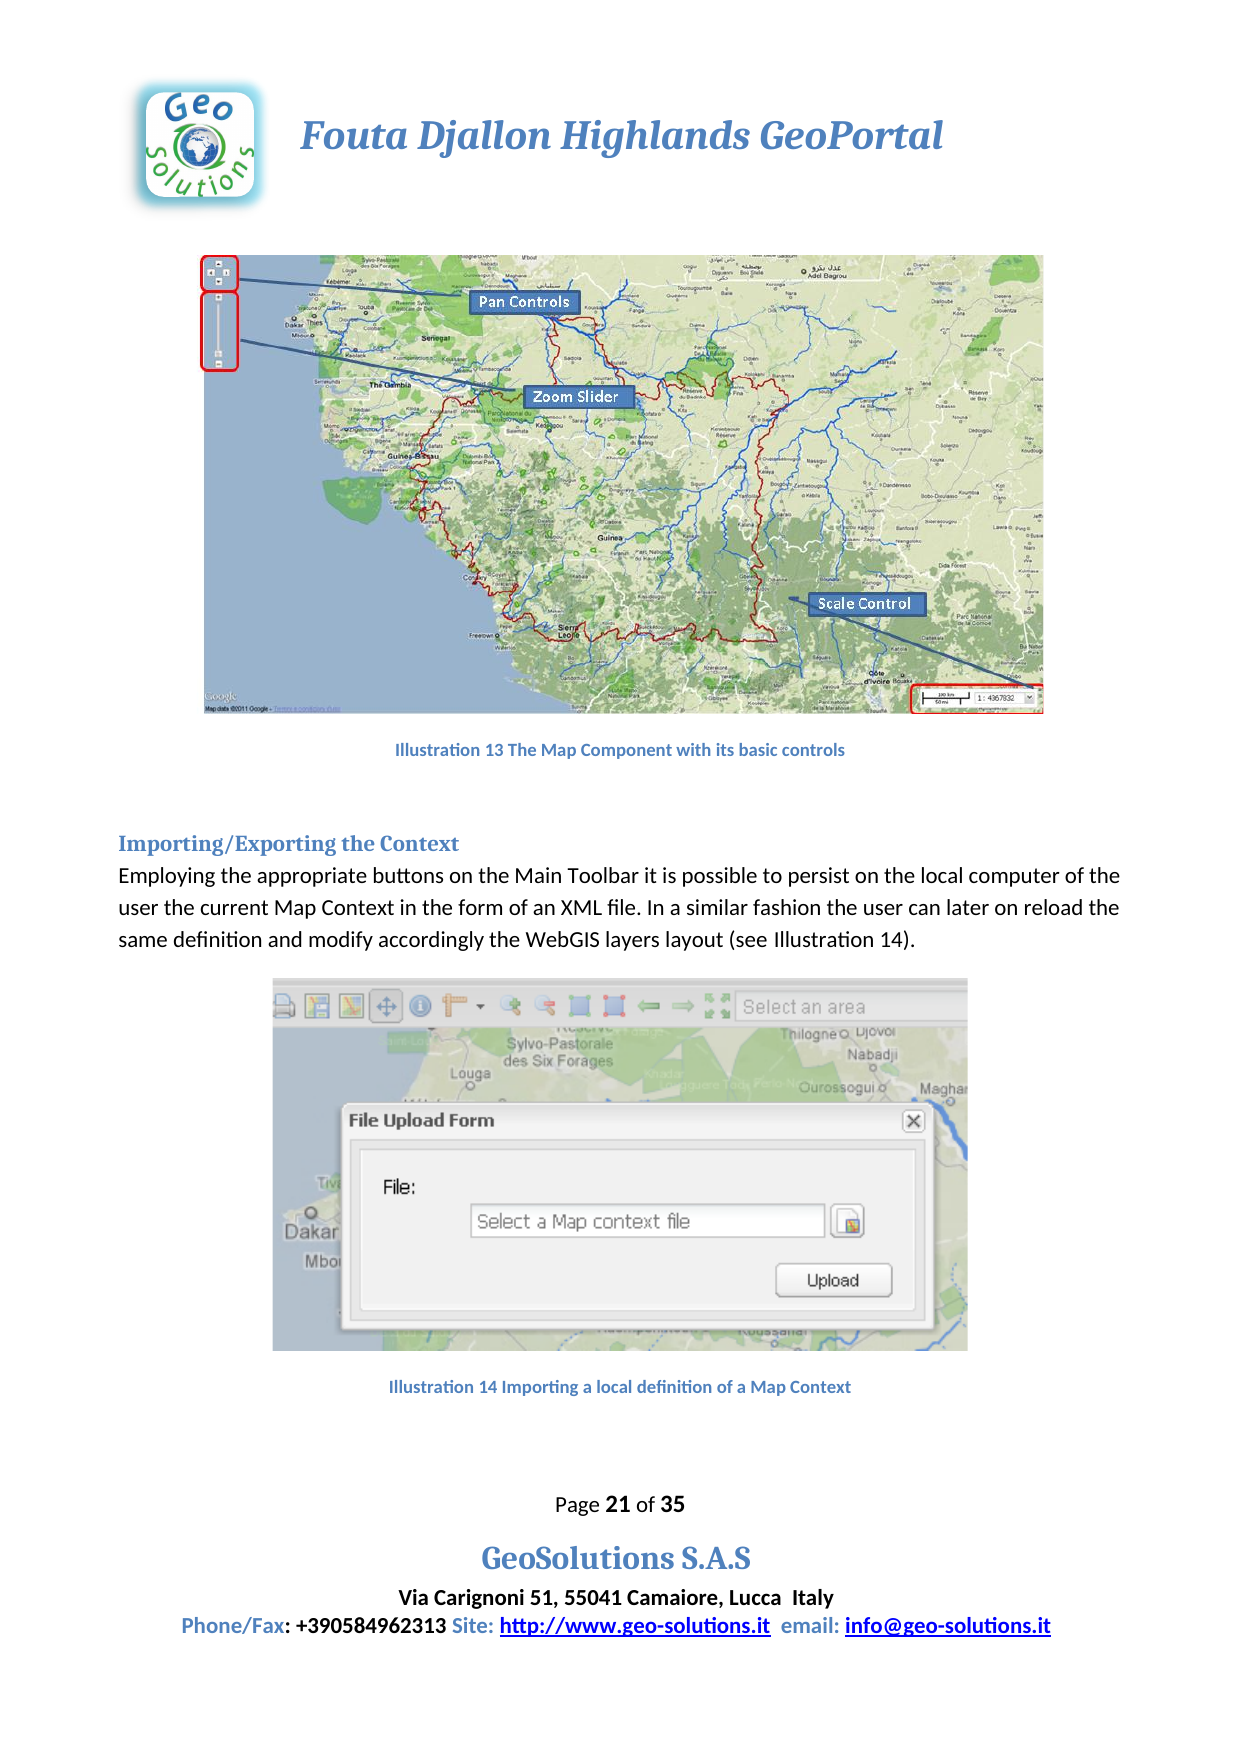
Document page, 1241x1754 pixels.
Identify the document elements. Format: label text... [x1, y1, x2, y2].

subtitle Importing/Exporting the Context [118, 831, 1122, 857]
picture [196, 255, 1044, 714]
text Illustration 14 Importing a local definition of a Map Context [118, 1376, 1122, 1398]
text Illustration 13 The Map Component with its basic controls [118, 738, 1122, 761]
picture [146, 92, 254, 197]
text Employing the appropriate buttons on the Main Toolbar it is possible to persist on the local computer of the user the current Map Context in the form of an XML file. In a similar fashion the user can later on reload the same definition and modify accordingly the WebGIS layers layout (see Illustration 14). [118, 861, 1122, 953]
